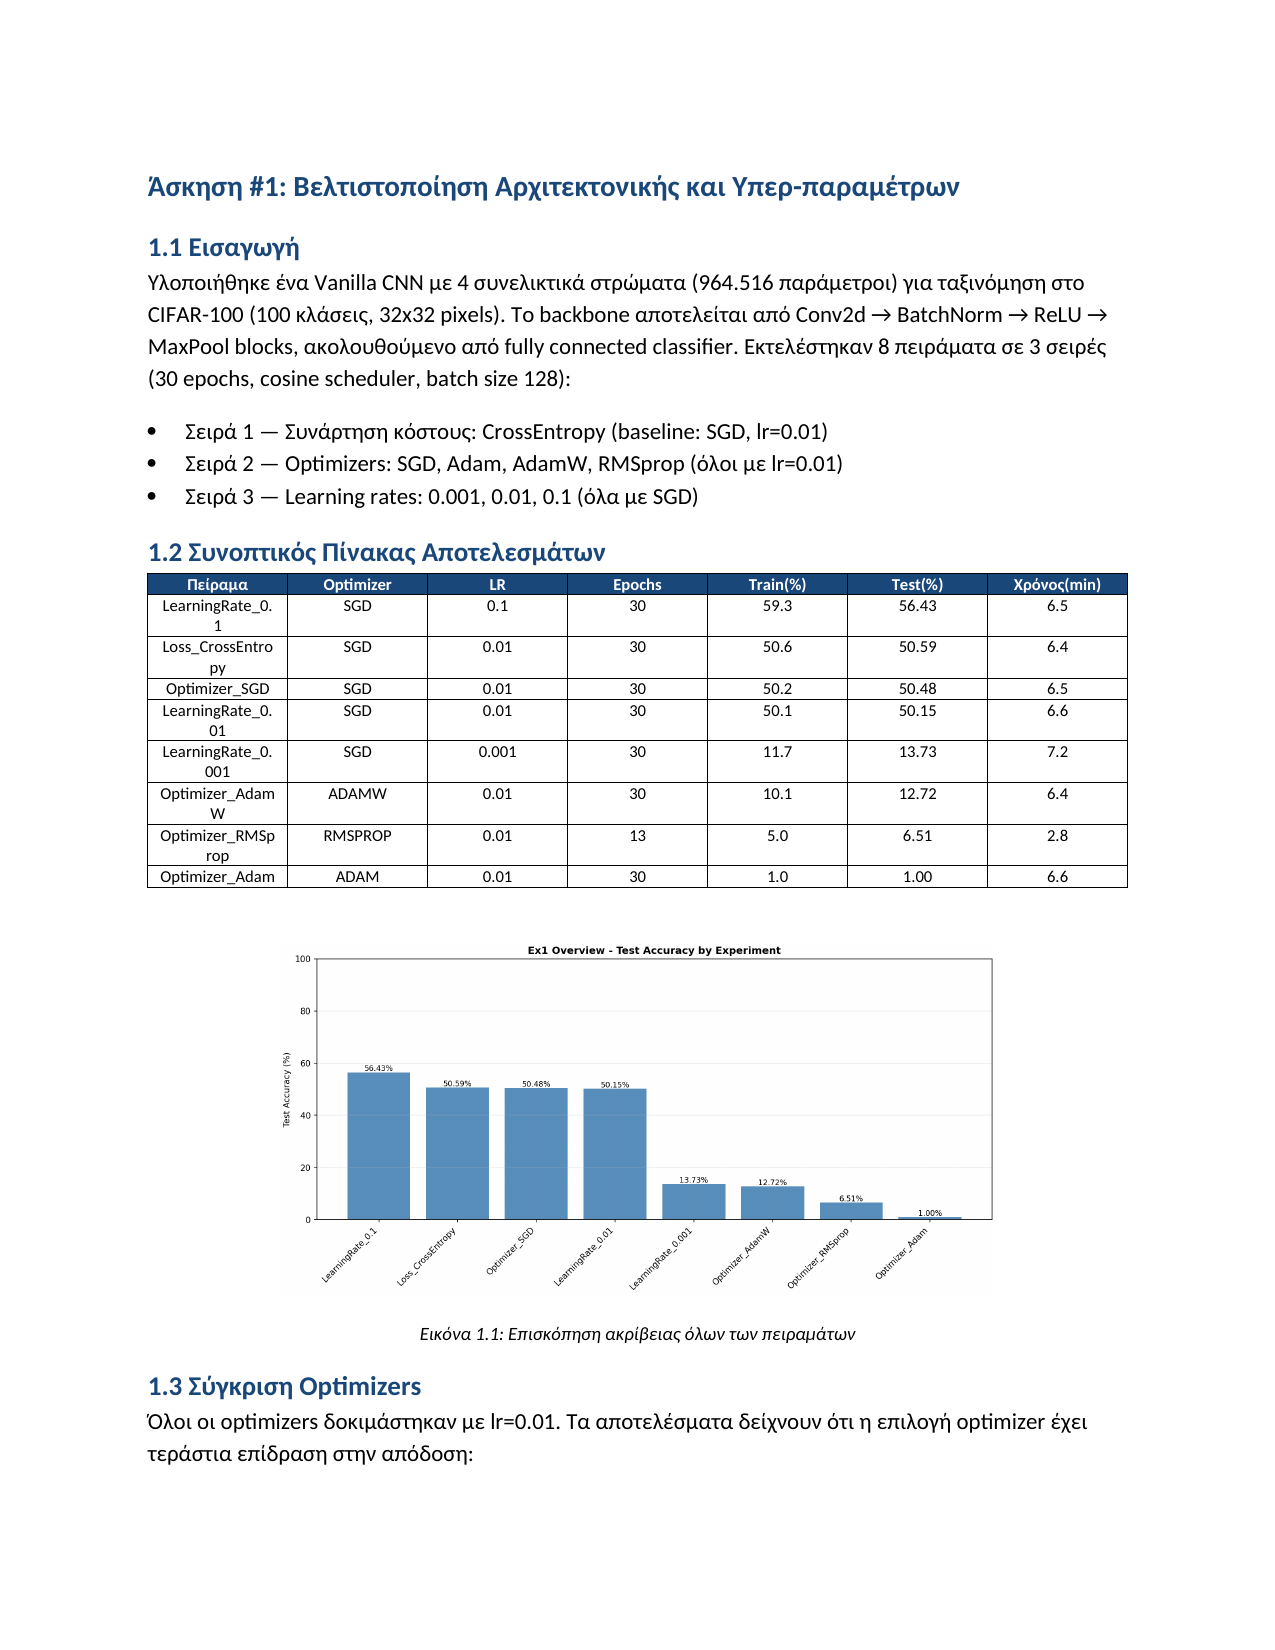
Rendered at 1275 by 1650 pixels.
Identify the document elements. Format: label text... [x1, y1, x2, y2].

subtitle Άσκηση #1: Βελτιστοποίηση Αρχιτεκτονικής και Υπερ-παραμέτρων [148, 168, 1127, 204]
table_cell 13 [568, 825, 707, 865]
text Όλοι οι optimizers δοκιμάστηκαν με lr=0.01. Τα αποτελέσματα δείχνουν ότι η επιλογή optimizer έχει τεράστια επίδραση στην απόδοση: [148, 1407, 1127, 1467]
table_cell 50.1 [708, 700, 847, 740]
list Σειρά 3 — Learning rates: 0.001, 0.01, 0.1 (όλα με SGD) [148, 482, 1127, 510]
table_cell LearningRate_0.001 [148, 741, 287, 782]
table_cell 5.0 [708, 825, 847, 865]
table_cell 56.43 [848, 595, 987, 636]
subtitle 1.2 Συνοπτικός Πίνακας Αποτελεσμάτων [148, 535, 1127, 568]
text Εικόνα 1.1: Επισκόπηση ακρίβειας όλων των πειραμάτων [148, 1322, 1127, 1345]
table_cell 6.51 [848, 825, 987, 865]
subtitle 1.3 Σύγκριση Optimizers [148, 1369, 1127, 1402]
table_cell SGD [288, 637, 427, 677]
table_cell 30 [568, 741, 707, 782]
table_cell 50.15 [848, 700, 987, 740]
table_cell ADAM [288, 866, 427, 887]
table_cell 6.5 [988, 679, 1127, 699]
table_cell Optimizer_RMSprop [148, 825, 287, 865]
table_header Optimizer [288, 574, 427, 594]
table_cell ADAMW [288, 783, 427, 824]
table_cell 30 [568, 637, 707, 677]
table_cell Loss_CrossEntropy [148, 637, 287, 677]
table_cell 6.6 [988, 866, 1127, 887]
table_cell 1.0 [708, 866, 847, 887]
table_cell RMSPROP [288, 825, 427, 865]
subtitle 1.1 Εισαγωγή [148, 230, 1127, 263]
table_header Epochs [568, 574, 707, 594]
table_header Test(%) [848, 574, 987, 594]
table_cell 12.72 [848, 783, 987, 824]
table_cell Optimizer_SGD [148, 679, 287, 699]
table_cell 0.01 [428, 637, 567, 677]
table_cell 13.73 [848, 741, 987, 782]
table_cell 6.5 [988, 595, 1127, 636]
table_cell 11.7 [708, 741, 847, 782]
table_cell 0.1 [428, 595, 567, 636]
table_cell 0.01 [428, 866, 567, 887]
table_cell 10.1 [708, 783, 847, 824]
picture [277, 940, 998, 1297]
list Σειρά 1 — Συνάρτηση κόστους: CrossEntropy (baseline: SGD, lr=0.01) [148, 417, 1127, 445]
table_cell 6.4 [988, 637, 1127, 677]
table_cell 30 [568, 595, 707, 636]
table_cell Optimizer_Adam [148, 866, 287, 887]
table_cell 2.8 [988, 825, 1127, 865]
table_cell LearningRate_0.1 [148, 595, 287, 636]
table_cell 30 [568, 700, 707, 740]
table_cell SGD [288, 595, 427, 636]
table_cell 6.6 [988, 700, 1127, 740]
table_header Χρόνος(min) [988, 574, 1127, 594]
table_cell 59.3 [708, 595, 847, 636]
table_cell 6.4 [988, 783, 1127, 824]
table_cell SGD [288, 700, 427, 740]
table_cell SGD [288, 679, 427, 699]
table_cell 50.48 [848, 679, 987, 699]
table_cell 30 [568, 783, 707, 824]
table_cell 1.00 [848, 866, 987, 887]
table_cell 30 [568, 679, 707, 699]
table_cell 0.01 [428, 700, 567, 740]
table_cell 0.001 [428, 741, 567, 782]
table_header Train(%) [708, 574, 847, 594]
table_cell 0.01 [428, 825, 567, 865]
text Υλοποιήθηκε ένα Vanilla CNN με 4 συνελικτικά στρώματα (964.516 παράμετροι) για ταξινόμηση στο CIFAR-100 (100 κλάσεις, 32x32 pixels). Το backbone αποτελείται από Conv2d → BatchNorm → ReLU → MaxPool blocks, ακολουθούμενο από fully connected classifier. Εκτελέστηκαν 8 πειράματα σε 3 σειρές (30 epochs, cosine scheduler, batch size 128): [148, 268, 1127, 392]
table_cell 50.6 [708, 637, 847, 677]
table_header Πείραμα [148, 574, 287, 594]
table_cell SGD [288, 741, 427, 782]
table_cell 50.2 [708, 679, 847, 699]
table_cell 0.01 [428, 783, 567, 824]
table_header LR [428, 574, 567, 594]
table_cell 7.2 [988, 741, 1127, 782]
table_cell LearningRate_0.01 [148, 700, 287, 740]
table_cell 50.59 [848, 637, 987, 677]
table_cell 0.01 [428, 679, 567, 699]
list Σειρά 2 — Optimizers: SGD, Adam, AdamW, RMSprop (όλοι με lr=0.01) [148, 449, 1127, 478]
table_cell Optimizer_AdamW [148, 783, 287, 824]
table_cell 30 [568, 866, 707, 887]
